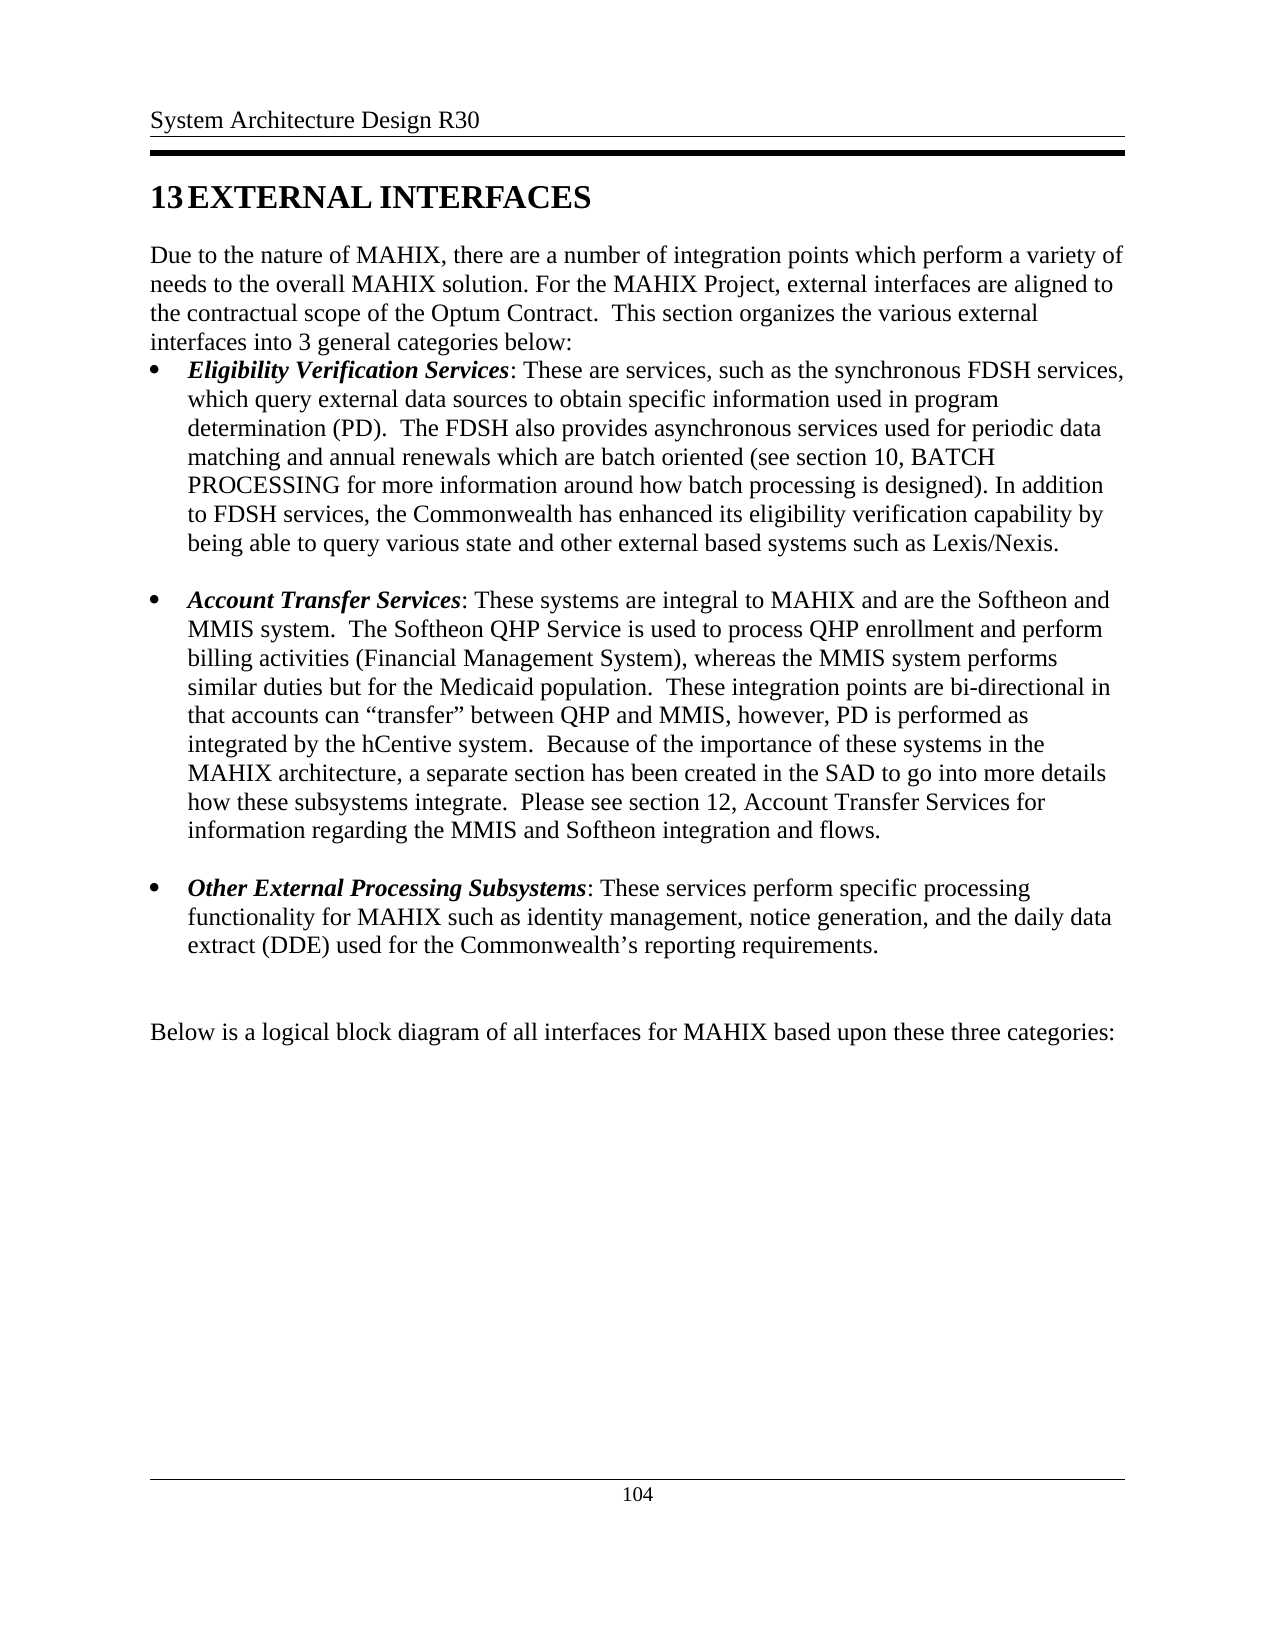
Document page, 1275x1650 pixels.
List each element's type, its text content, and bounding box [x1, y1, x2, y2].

text Below is a logical block diagram of all interfaces for MAHIX based upon these three categories: [150, 1017, 1125, 1045]
list Eligibility Verification Services: These are services, such as the synchronous FDSH services, which query external data sources to obtain specific information used in program determination (PD). The FDSH also provides asynchronous services used for periodic data matching and annual renewals which are batch oriented (see section 10, BATCH PROCESSING for more information around how batch processing is designed). In addition to FDSH services, the Commonwealth has enhanced its eligibility verification capability by being able to query various state and other external based systems such as Lexis/Nexis. [150, 355, 1125, 557]
list Other External Processing Subsystems: These services perform specific processing functionality for MAHIX such as identity management, notice generation, and the daily data extract (DDE) used for the Commonwealth’s reporting requirements. [150, 873, 1125, 959]
text Due to the nature of MAHIX, there are a number of integration points which perform a variety of needs to the overall MAHIX solution. For the MAHIX Project, external interfaces are aligned to the contractual scope of the Optum Contract. This section organizes the various external interfaces into 3 general categories below: [150, 240, 1125, 355]
subtitle EXTERNAL INTERFACES [150, 156, 1125, 215]
list Account Transfer Services: These systems are integral to MAHIX and are the Softheon and MMIS system. The Softheon QHP Service is used to process QHP enrollment and perform billing activities (Financial Management System), whereas the MMIS system performs similar duties but for the Medicaid population. These integration points are bi-directional in that accounts can “transfer” between QHP and MMIS, however, PD is performed as integrated by the hCentive system. Because of the importance of these systems in the MAHIX architecture, a separate section has been created in the SAD to go into more details how these subsystems integrate. Please see section 12, Account Transfer Services for information regarding the MMIS and Softheon integration and flows. [150, 585, 1125, 844]
